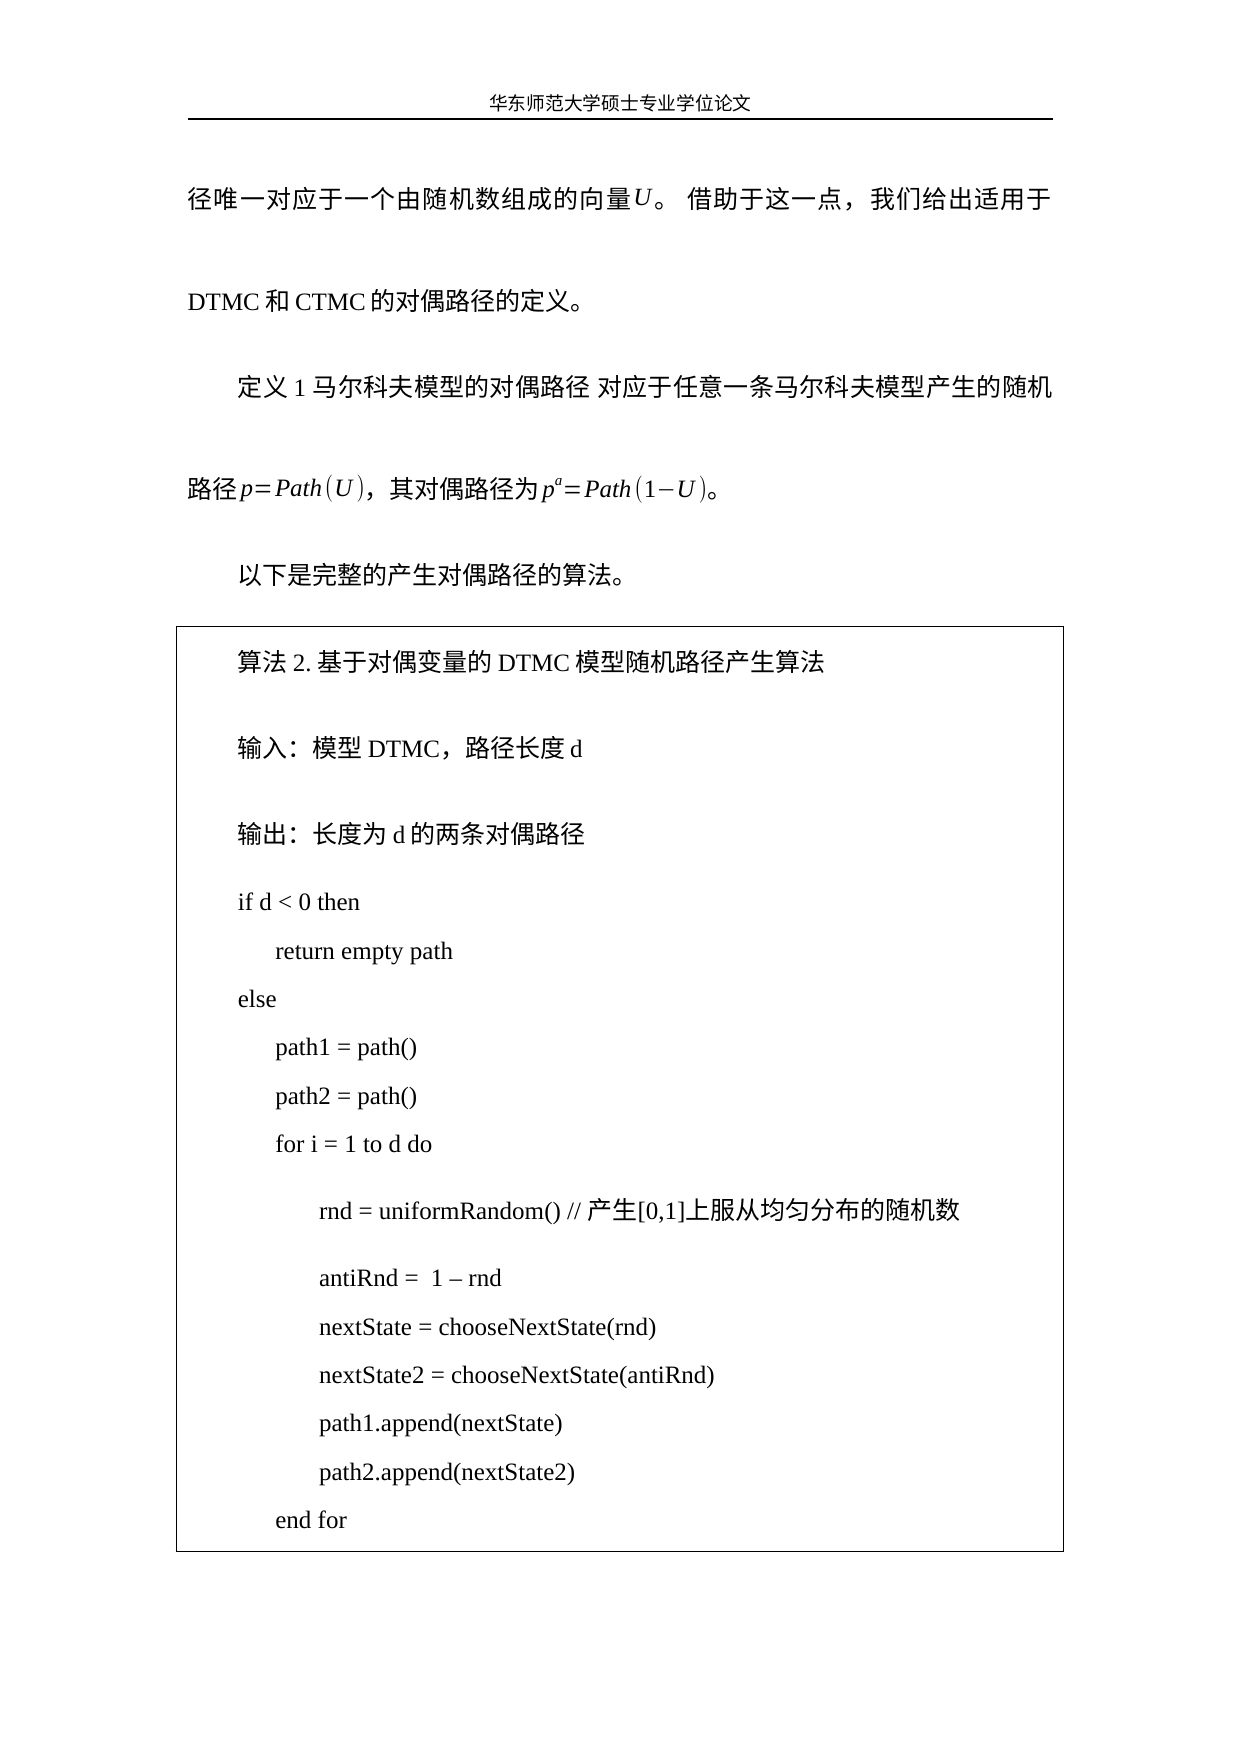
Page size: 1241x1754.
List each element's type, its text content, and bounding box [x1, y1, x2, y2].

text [187, 164, 1053, 334]
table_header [177, 627, 1063, 1551]
text 以下是完整的产生对偶路径的算法。 [187, 540, 1053, 608]
text 定义1 马尔科夫模型的对偶路径 对应于任意一条马尔科夫模型产生的随机路径，其对偶路径为。 [187, 352, 1053, 522]
